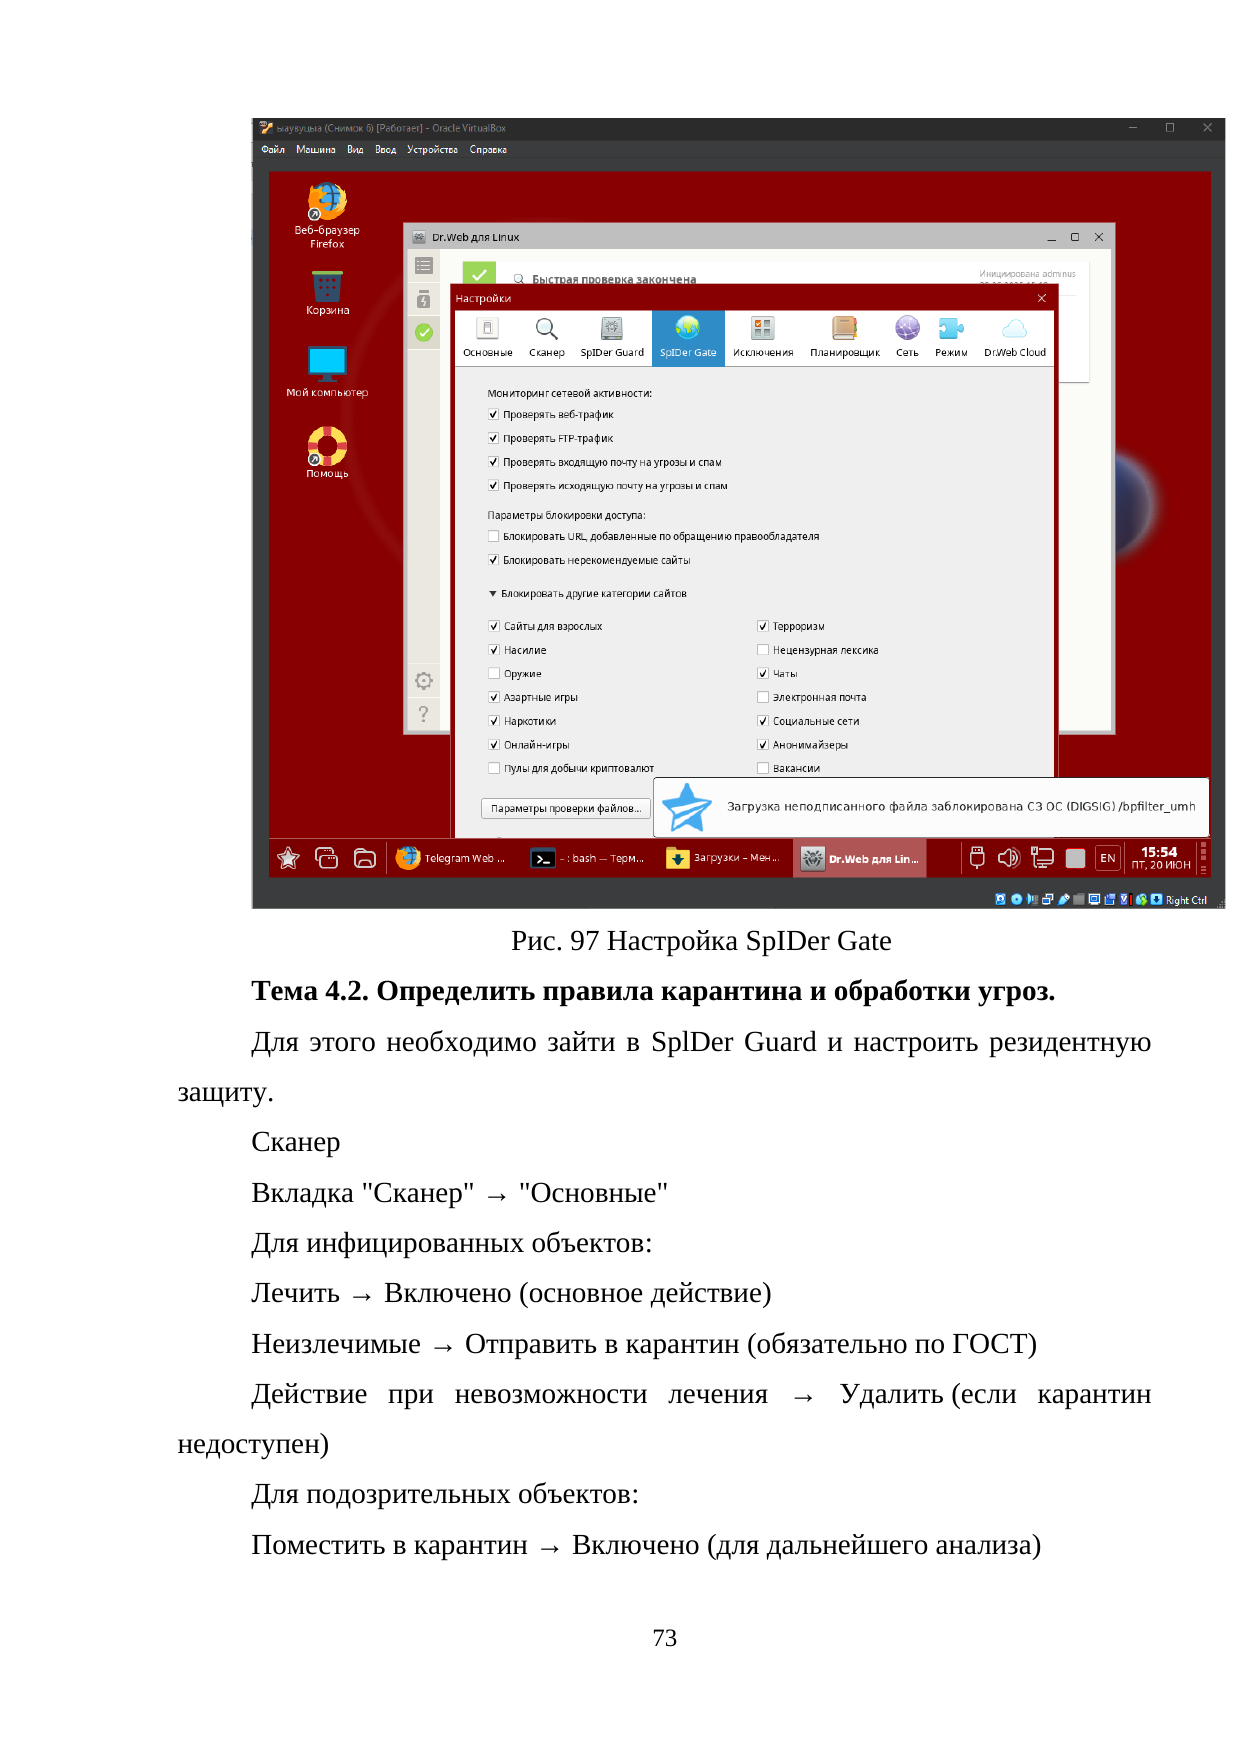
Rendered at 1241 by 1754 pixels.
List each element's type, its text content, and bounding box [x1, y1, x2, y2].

picture [251, 118, 1226, 909]
text Вкладка "Сканер" → "Основные" [177, 1175, 1152, 1208]
text Для инфицированных объектов: [177, 1225, 1152, 1259]
text Поместить в карантин → Включено (для дальнейшего анализа) [177, 1527, 1152, 1561]
list Для этого необходимо зайти в SplDer Guard и настроить резидентную защиту. [177, 1024, 1152, 1108]
list Сканер [177, 1124, 1152, 1158]
list Рис. 97 Настройка SpIDer Gate [177, 923, 1152, 957]
list Тема 4.2. Определить правила карантина и обработки угроз. [177, 973, 1152, 1007]
text Лечить → Включено (основное действие) [177, 1275, 1152, 1309]
text Неизлечимые → Отправить в карантин (обязательно по ГОСТ) [177, 1326, 1152, 1359]
text Действие при невозможности лечения → Удалить (если карантин недоступен) [177, 1376, 1152, 1460]
text Для подозрительных объектов: [177, 1477, 1152, 1510]
